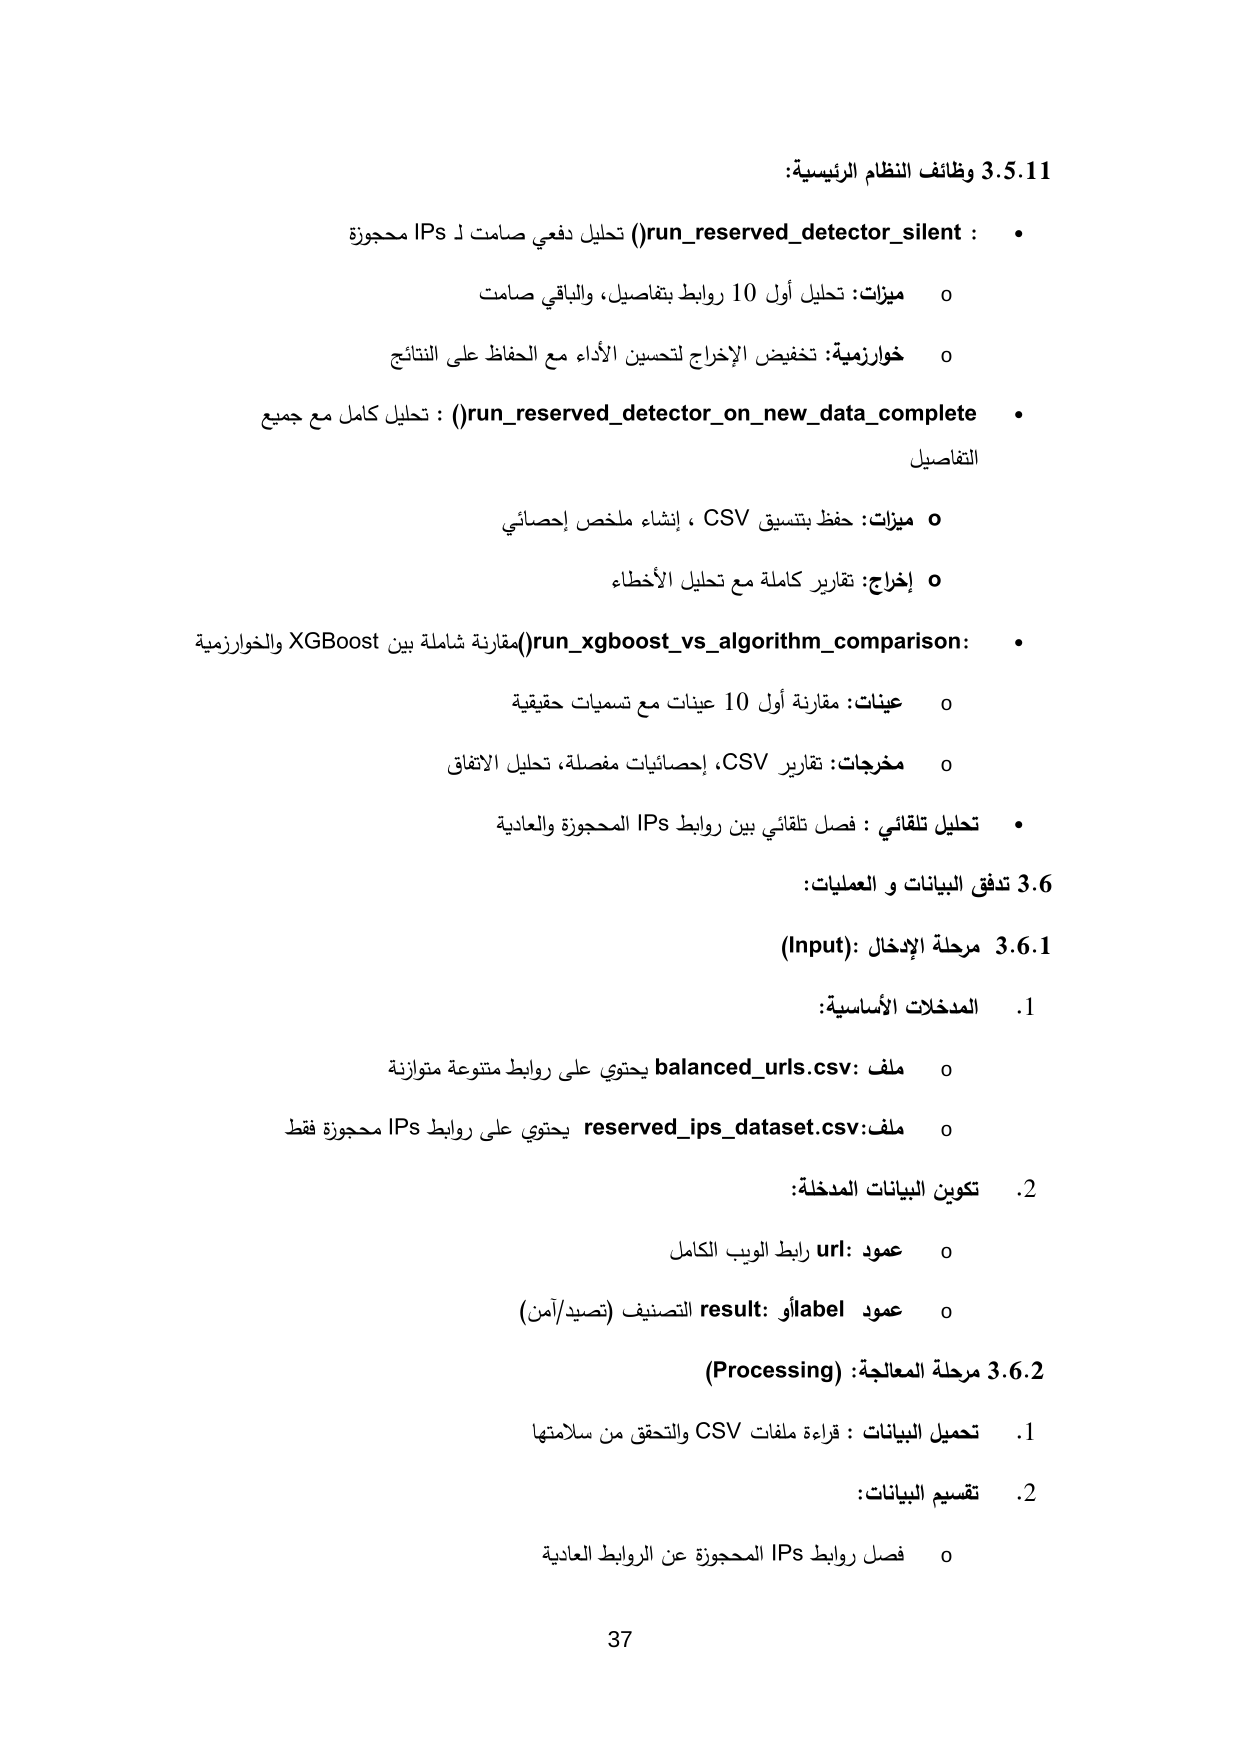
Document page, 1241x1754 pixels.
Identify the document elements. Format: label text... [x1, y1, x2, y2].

text o ميزات: حفظ بتنسيق CSV ، إنشاء ملخص إحصائي [187, 498, 1053, 539]
list تكوين البيانات المدخلة: [187, 1168, 1015, 1209]
text 3.6.1 مرحلة الإدخال :(Input) [187, 925, 1053, 966]
list :run_xgboost_vs_algorithm_comparison()مقارنة شاملة بين XGBoost والخوارزمية [187, 621, 1015, 662]
list تحميل البيانات : قراءة ملفات CSV والتحقق من سلامتها [187, 1411, 1015, 1453]
text 3.5.11 وظائف النظام الرئيسية: [187, 150, 1053, 192]
text 3.6.2 مرحلة المعالجة: (Processing) [187, 1350, 1053, 1391]
text 3.6 تدفق البيانات و العمليات: [187, 863, 1053, 905]
list run_reserved_detector_on_new_data_complete() : تحليل كامل مع جميع التفاصيل [187, 393, 1015, 479]
list عينات: مقارنة أول 10 عينات مع تسميات حقيقية [187, 681, 940, 723]
list : run_reserved_detector_silent() تحليل دفعي صامت لـ IPs محجوزة [187, 211, 1015, 253]
list عمود labelأو :result التصنيف (تصيد/آمن) [187, 1289, 940, 1331]
text o إخراج: تقارير كاملة مع تحليل الأخطاء [187, 559, 1053, 601]
list تحليل تلقائي : فصل تلقائي بين روابط IPs المحجوزة والعادية [187, 803, 1015, 844]
list المدخلات الأساسية: [187, 986, 1015, 1028]
list فصل روابط IPs المحجوزة عن الروابط العادية [187, 1533, 940, 1574]
list خوارزمية: تخفيض الإخراج لتحسين الأداء مع الحفاظ على النتائج [187, 333, 940, 374]
list مخرجات: تقارير CSV، إحصائيات مفصلة، تحليل الاتفاق [187, 742, 940, 783]
list ملف :balanced_urls.csv يحتوي على روابط متنوعة متوازنة [187, 1047, 940, 1088]
list تقسيم البيانات: [187, 1472, 1015, 1513]
list ملف:reserved_ips_dataset.csv يحتوي على روابط IPs محجوزة فقط [187, 1107, 940, 1149]
list عمود :url رابط الويب الكامل [187, 1229, 940, 1270]
list ميزات: تحليل أول 10 روابط بتفاصيل، والباقي صامت [187, 272, 940, 314]
